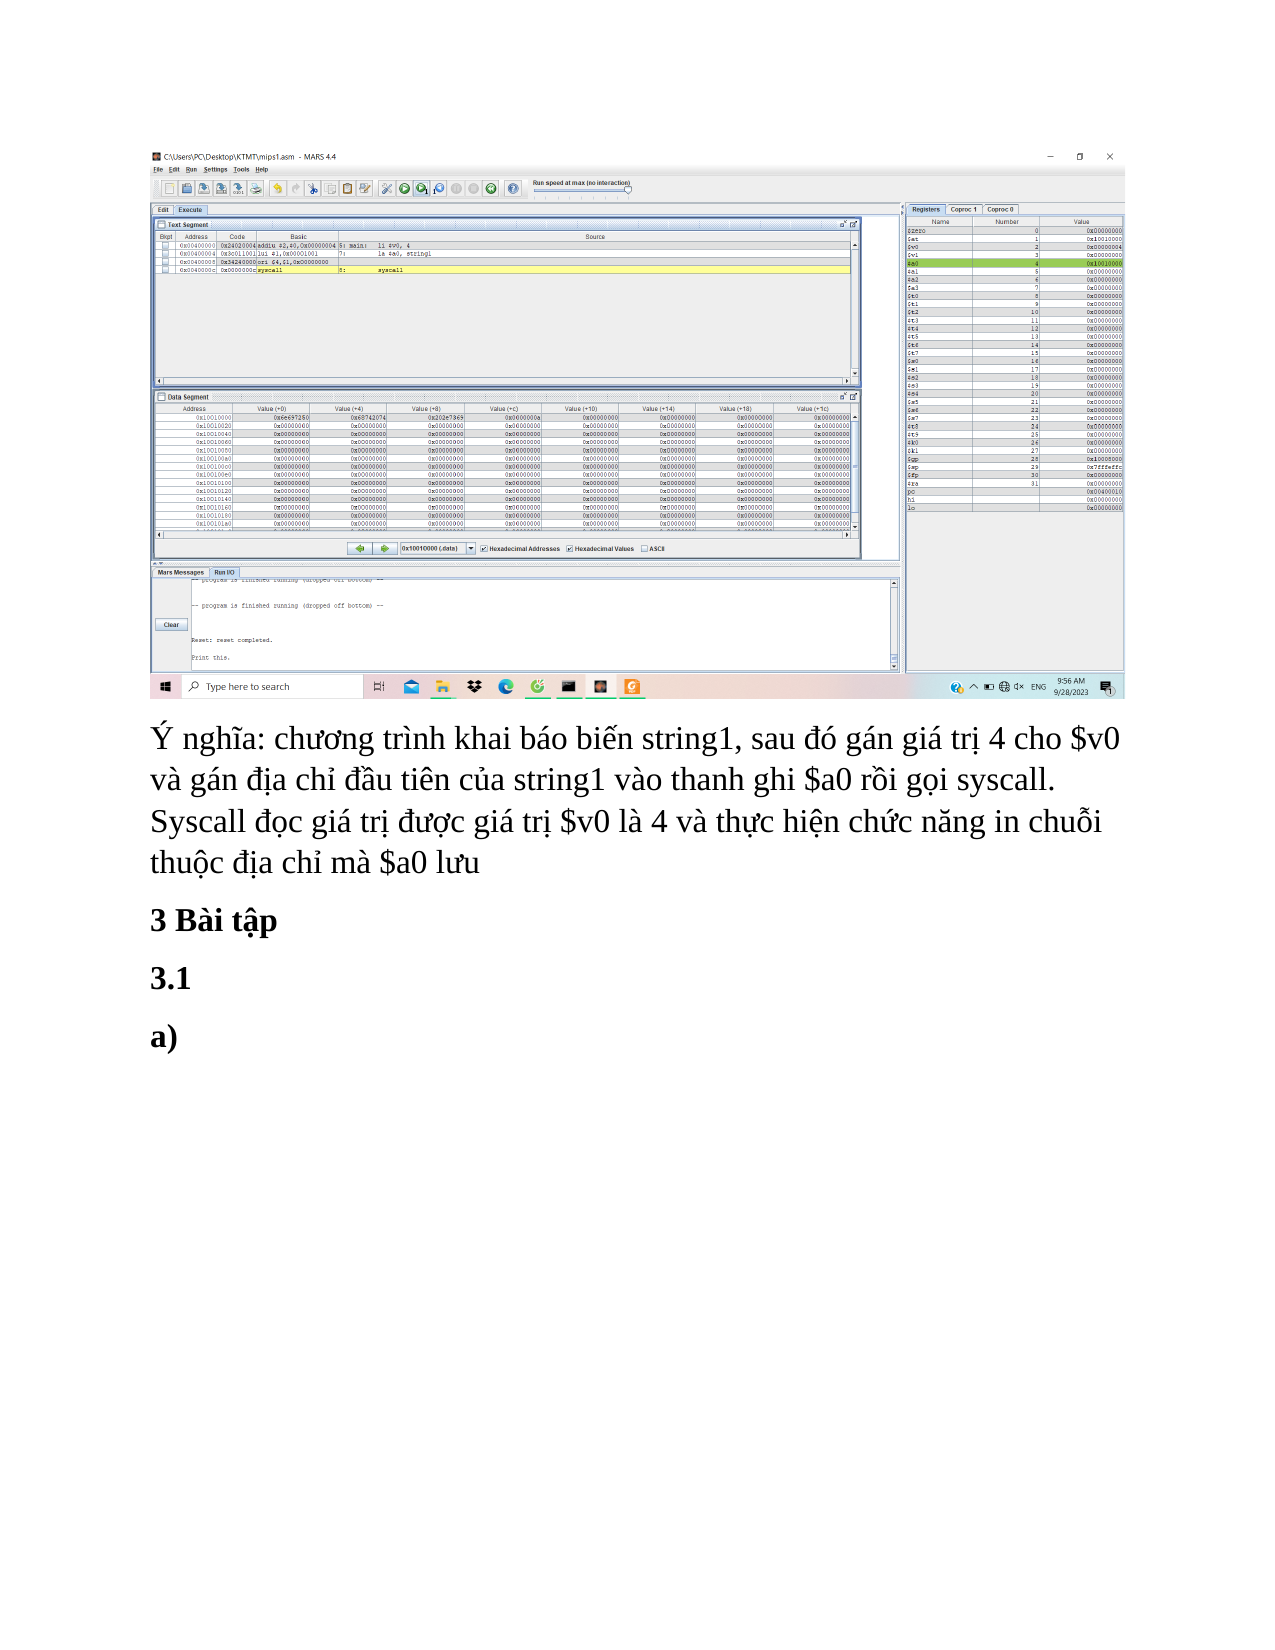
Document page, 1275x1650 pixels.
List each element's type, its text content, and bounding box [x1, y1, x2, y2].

picture [150, 150, 1125, 699]
text 3.1 [150, 958, 1125, 997]
text Ý nghĩa: chương trình khai báo biến string1, sau đó gán giá trị 4 cho $v0 và gán địa chỉ đầu tiên của string1 vào thanh ghi $a0 rồi gọi syscall. Syscall đọc giá trị được giá trị $v0 là 4 và thực hiện chức năng in chuỗi thuộc địa chỉ mà $a0 lưu [150, 718, 1125, 881]
text a) [150, 1016, 1125, 1054]
text 3 Bài tập [150, 900, 1125, 938]
